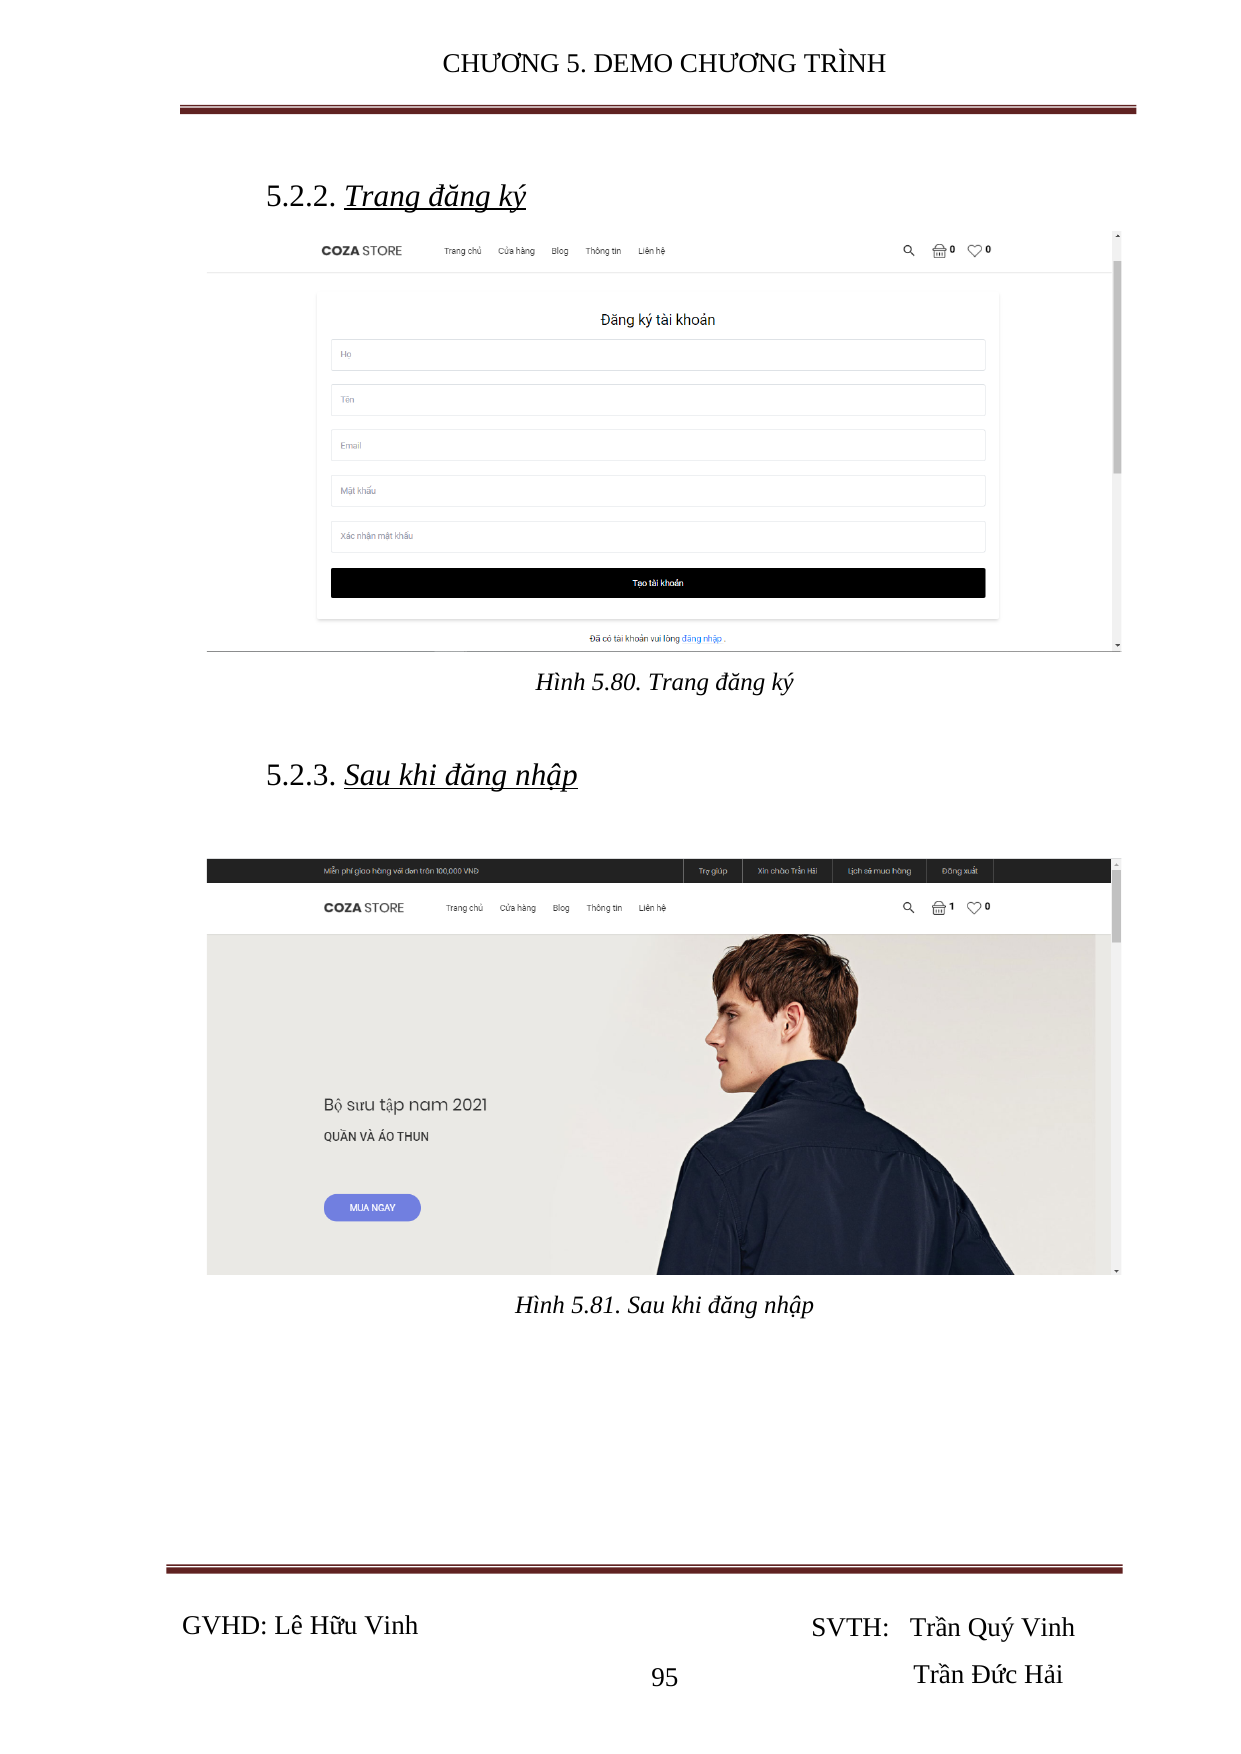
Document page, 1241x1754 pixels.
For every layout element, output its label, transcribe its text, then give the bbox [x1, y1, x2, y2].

picture [206, 231, 1122, 652]
subtitle Trang đăng ký [207, 177, 1122, 213]
subtitle Sau khi đăng nhập [207, 757, 1122, 793]
picture [206, 857, 1122, 1275]
